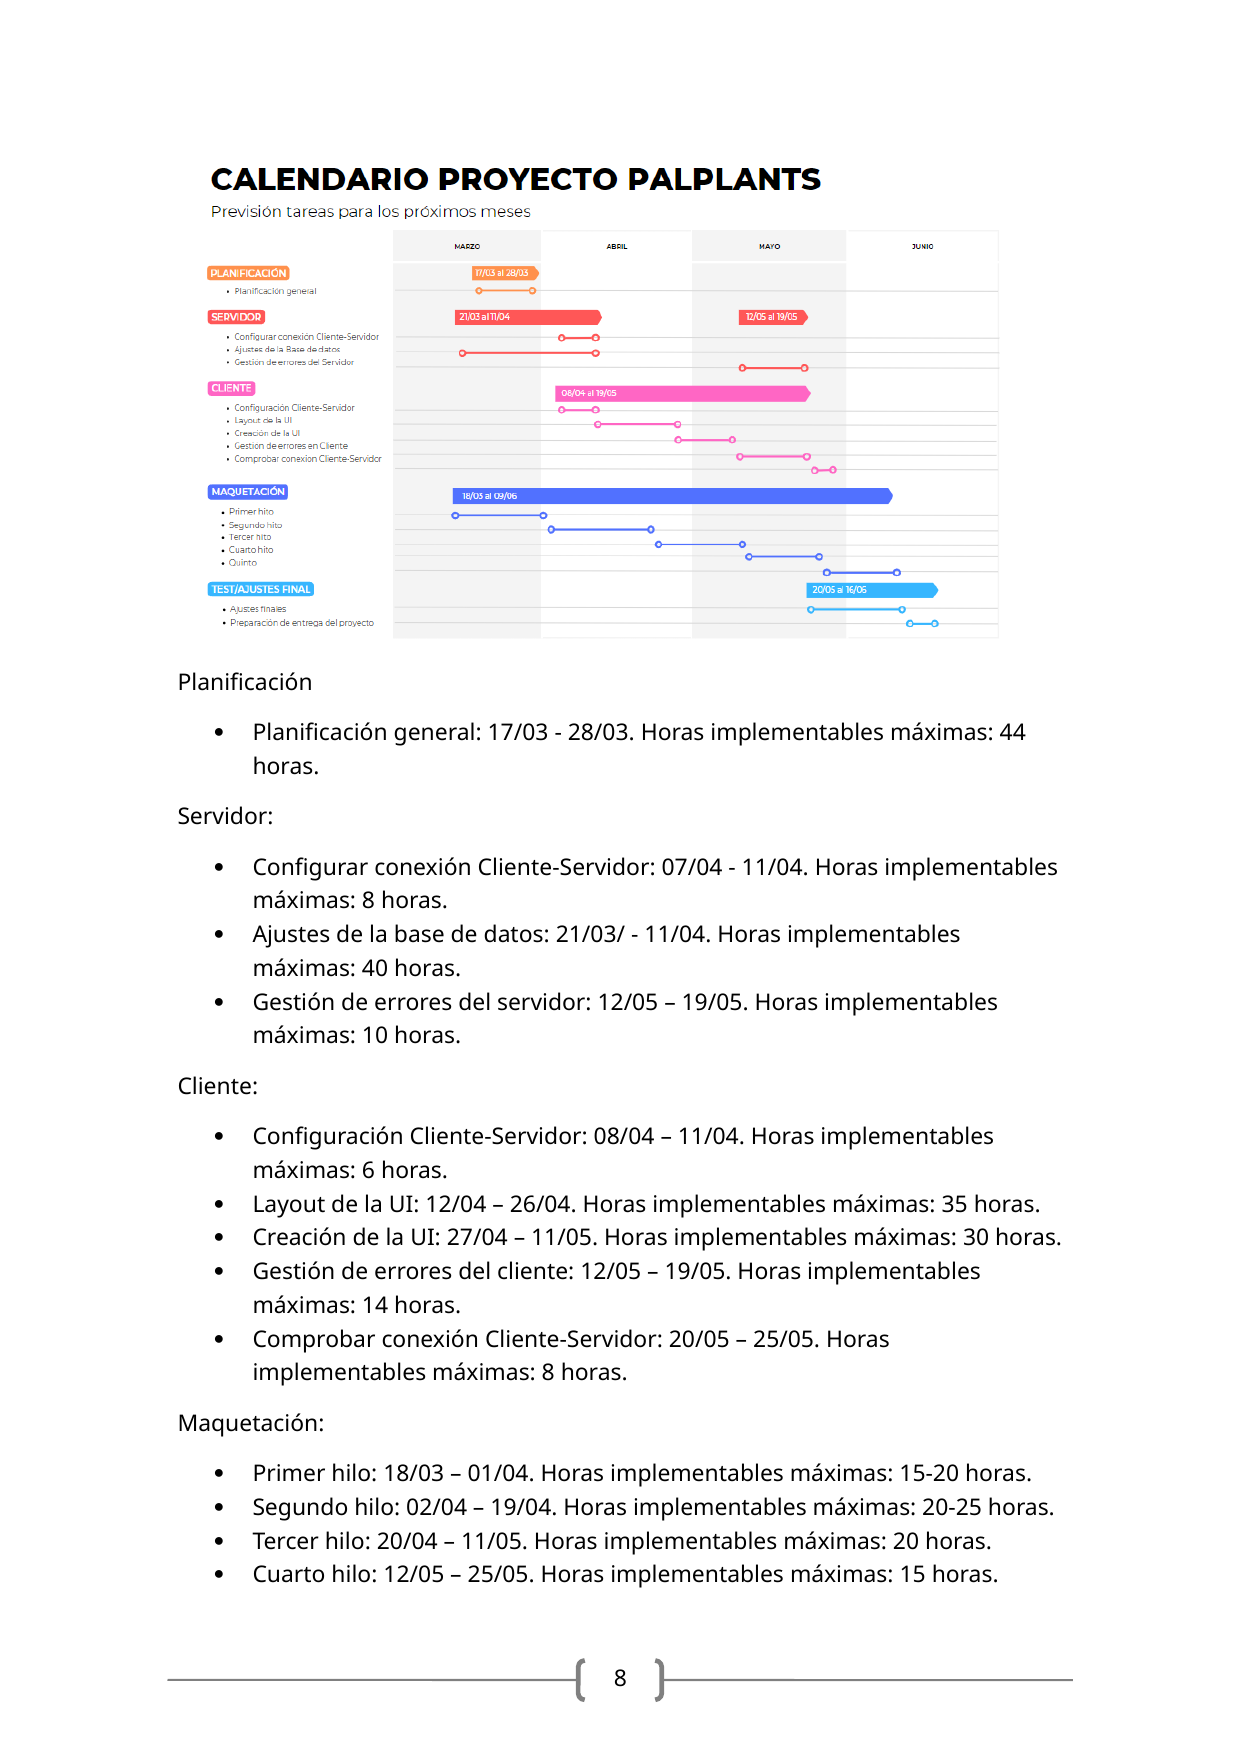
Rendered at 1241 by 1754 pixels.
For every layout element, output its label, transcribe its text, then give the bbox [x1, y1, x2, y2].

list Planificación general: 17/03 - 28/03. Horas implementables máximas: 44 horas. [215, 716, 1063, 781]
picture [177, 147, 1063, 647]
list Configuración Cliente-Servidor: 08/04 – 11/04. Horas implementables máximas: 6 horas. [215, 1120, 1063, 1185]
list Ajustes de la base de datos: 21/03/ - 11/04. Horas implementables máximas: 40 horas. [215, 918, 1063, 983]
list Segundo hilo: 02/04 – 19/04. Horas implementables máximas: 20-25 horas. [215, 1491, 1063, 1522]
text Maquetación: [177, 1407, 1063, 1438]
list Configurar conexión Cliente-Servidor: 07/04 - 11/04. Horas implementables máximas: 8 horas. [215, 851, 1063, 916]
list Comprobar conexión Cliente-Servidor: 20/05 – 25/05. Horas implementables máximas: 8 horas. [215, 1323, 1063, 1388]
text Servidor: [177, 800, 1063, 831]
list Gestión de errores del cliente: 12/05 – 19/05. Horas implementables máximas: 14 horas. [215, 1255, 1063, 1320]
list Creación de la UI: 27/04 – 11/05. Horas implementables máximas: 30 horas. [215, 1221, 1063, 1253]
list Primer hilo: 18/03 – 01/04. Horas implementables máximas: 15-20 horas. [215, 1457, 1063, 1488]
text Planificación [177, 666, 1063, 697]
list Tercer hilo: 20/04 – 11/05. Horas implementables máximas: 20 horas. [215, 1525, 1063, 1556]
list Layout de la UI: 12/04 – 26/04. Horas implementables máximas: 35 horas. [215, 1188, 1063, 1219]
list Gestión de errores del servidor: 12/05 – 19/05. Horas implementables máximas: 10 horas. [215, 986, 1063, 1051]
list Cuarto hilo: 12/05 – 25/05. Horas implementables máximas: 15 horas. [215, 1558, 1063, 1590]
text Cliente: [177, 1070, 1063, 1101]
